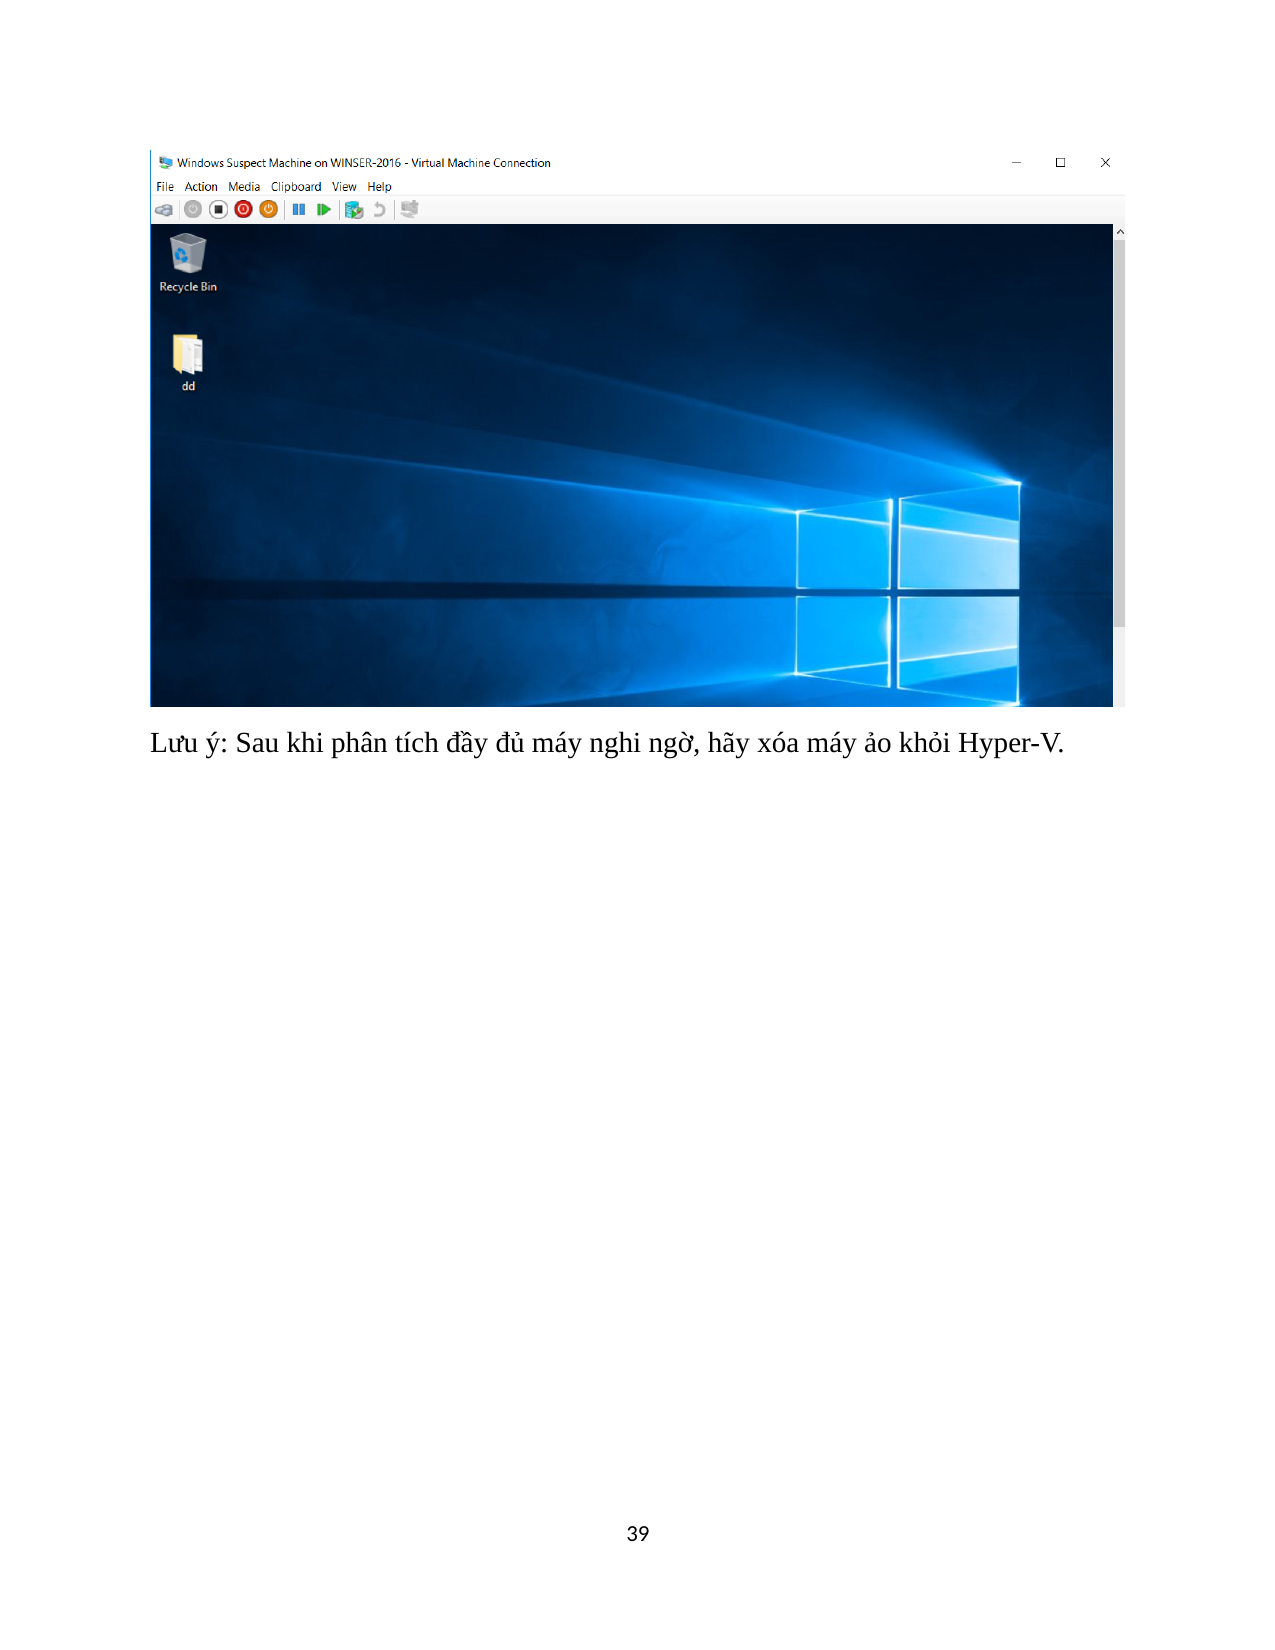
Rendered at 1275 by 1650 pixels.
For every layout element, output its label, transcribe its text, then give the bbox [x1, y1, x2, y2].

text Lưu ý: Sau khi phân tích đầy đủ máy nghi ngờ, hãy xóa máy ảo khỏi Hyper-V. [150, 725, 1125, 758]
picture [150, 150, 1125, 707]
